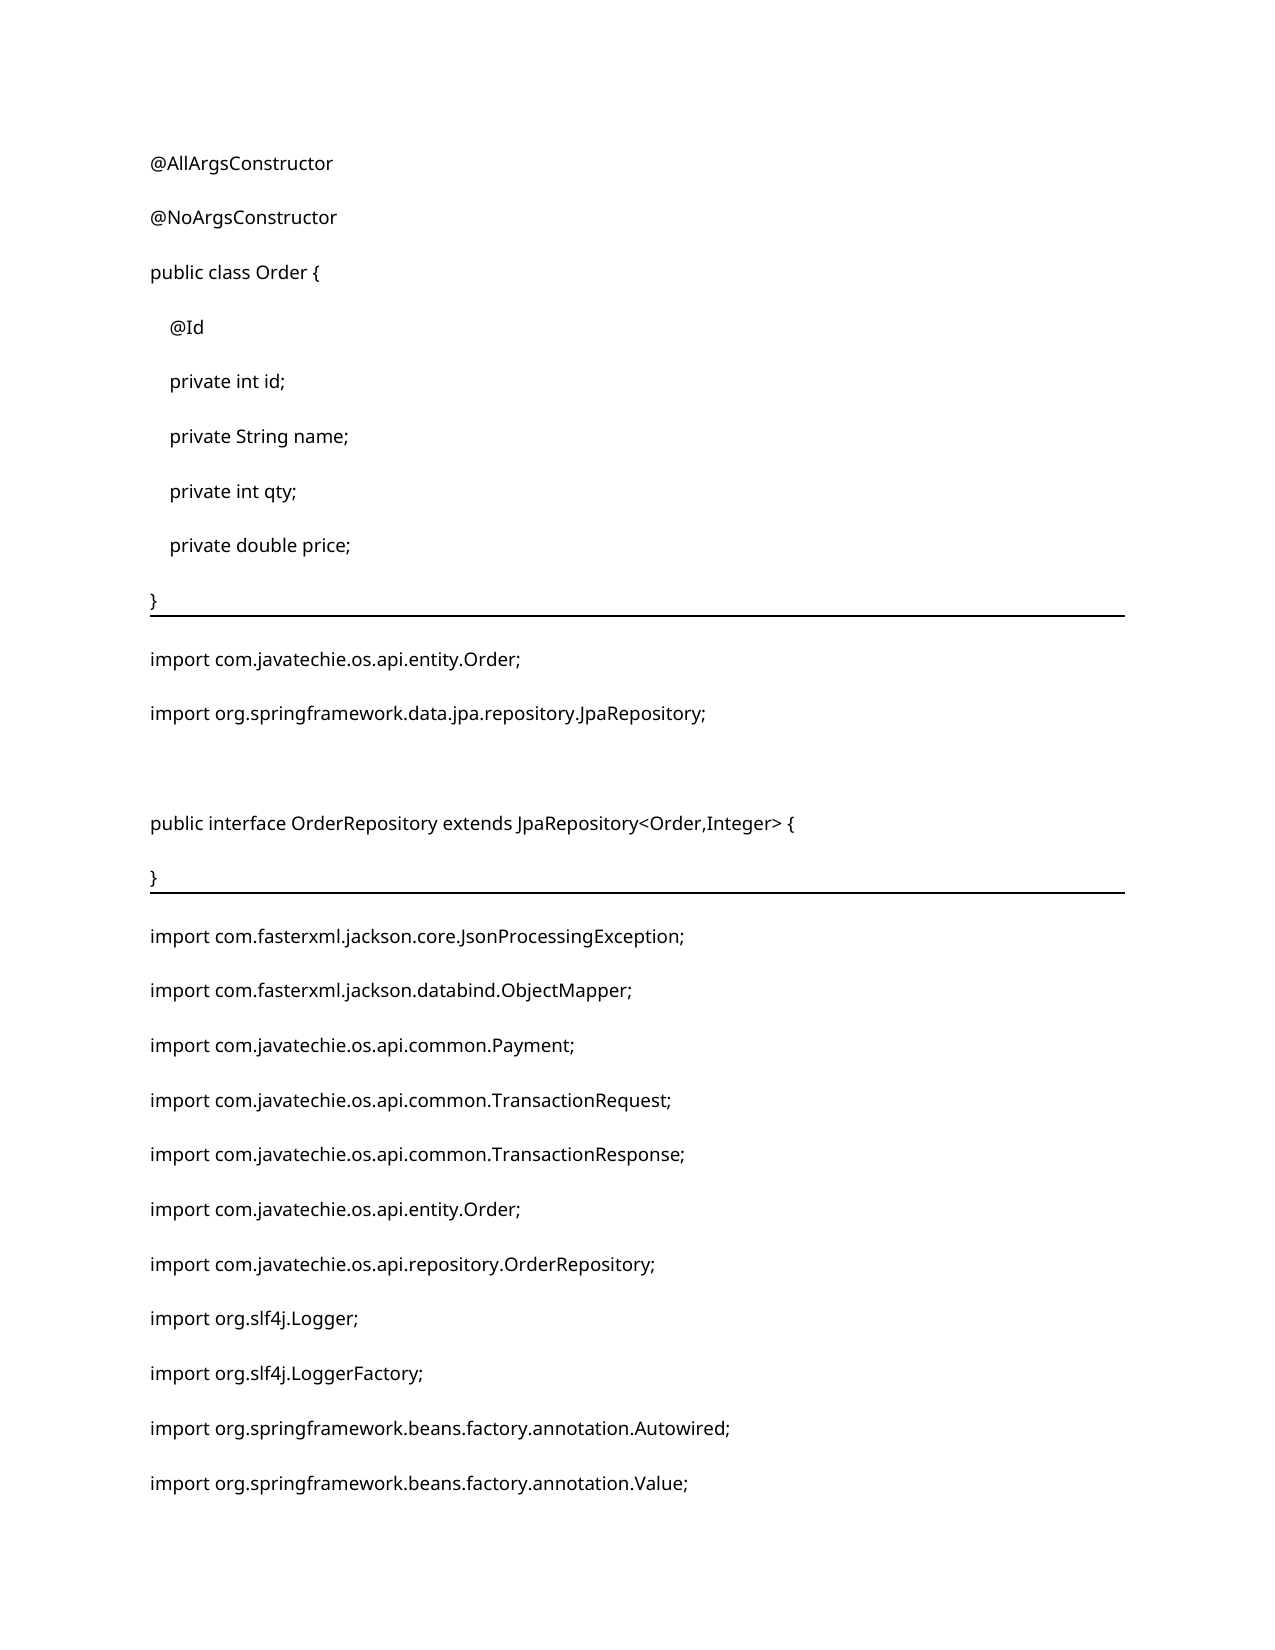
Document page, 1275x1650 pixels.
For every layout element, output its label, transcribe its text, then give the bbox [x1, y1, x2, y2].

text public class Order { [150, 259, 1125, 285]
text private String name; [150, 423, 1125, 449]
text import com.javatechie.os.api.entity.Order; [150, 646, 1125, 671]
text @AllArgsConstructor [150, 150, 1125, 176]
text import com.javatechie.os.api.common.TransactionResponse; [150, 1142, 1125, 1167]
text private double price; [150, 533, 1125, 558]
text private int id; [150, 369, 1125, 394]
text @Id [150, 314, 1125, 339]
text import com.javatechie.os.api.repository.OrderRepository; [150, 1251, 1125, 1277]
text } [150, 864, 1125, 892]
text import org.slf4j.Logger; [150, 1306, 1125, 1331]
text import org.springframework.data.jpa.repository.JpaRepository; [150, 701, 1125, 726]
text import com.javatechie.os.api.entity.Order; [150, 1196, 1125, 1222]
text import com.fasterxml.jackson.databind.ObjectMapper; [150, 978, 1125, 1003]
text private int qty; [150, 478, 1125, 504]
text import org.slf4j.LoggerFactory; [150, 1360, 1125, 1386]
text import org.springframework.beans.factory.annotation.Value; [150, 1470, 1125, 1495]
text public interface OrderRepository extends JpaRepository<Order,Integer> { [150, 810, 1125, 835]
text import com.javatechie.os.api.common.TransactionRequest; [150, 1087, 1125, 1112]
text import org.springframework.beans.factory.annotation.Autowired; [150, 1415, 1125, 1441]
text import com.fasterxml.jackson.core.JsonProcessingException; [150, 923, 1125, 948]
text import com.javatechie.os.api.common.Payment; [150, 1032, 1125, 1058]
text } [150, 587, 1125, 615]
text @NoArgsConstructor [150, 205, 1125, 230]
